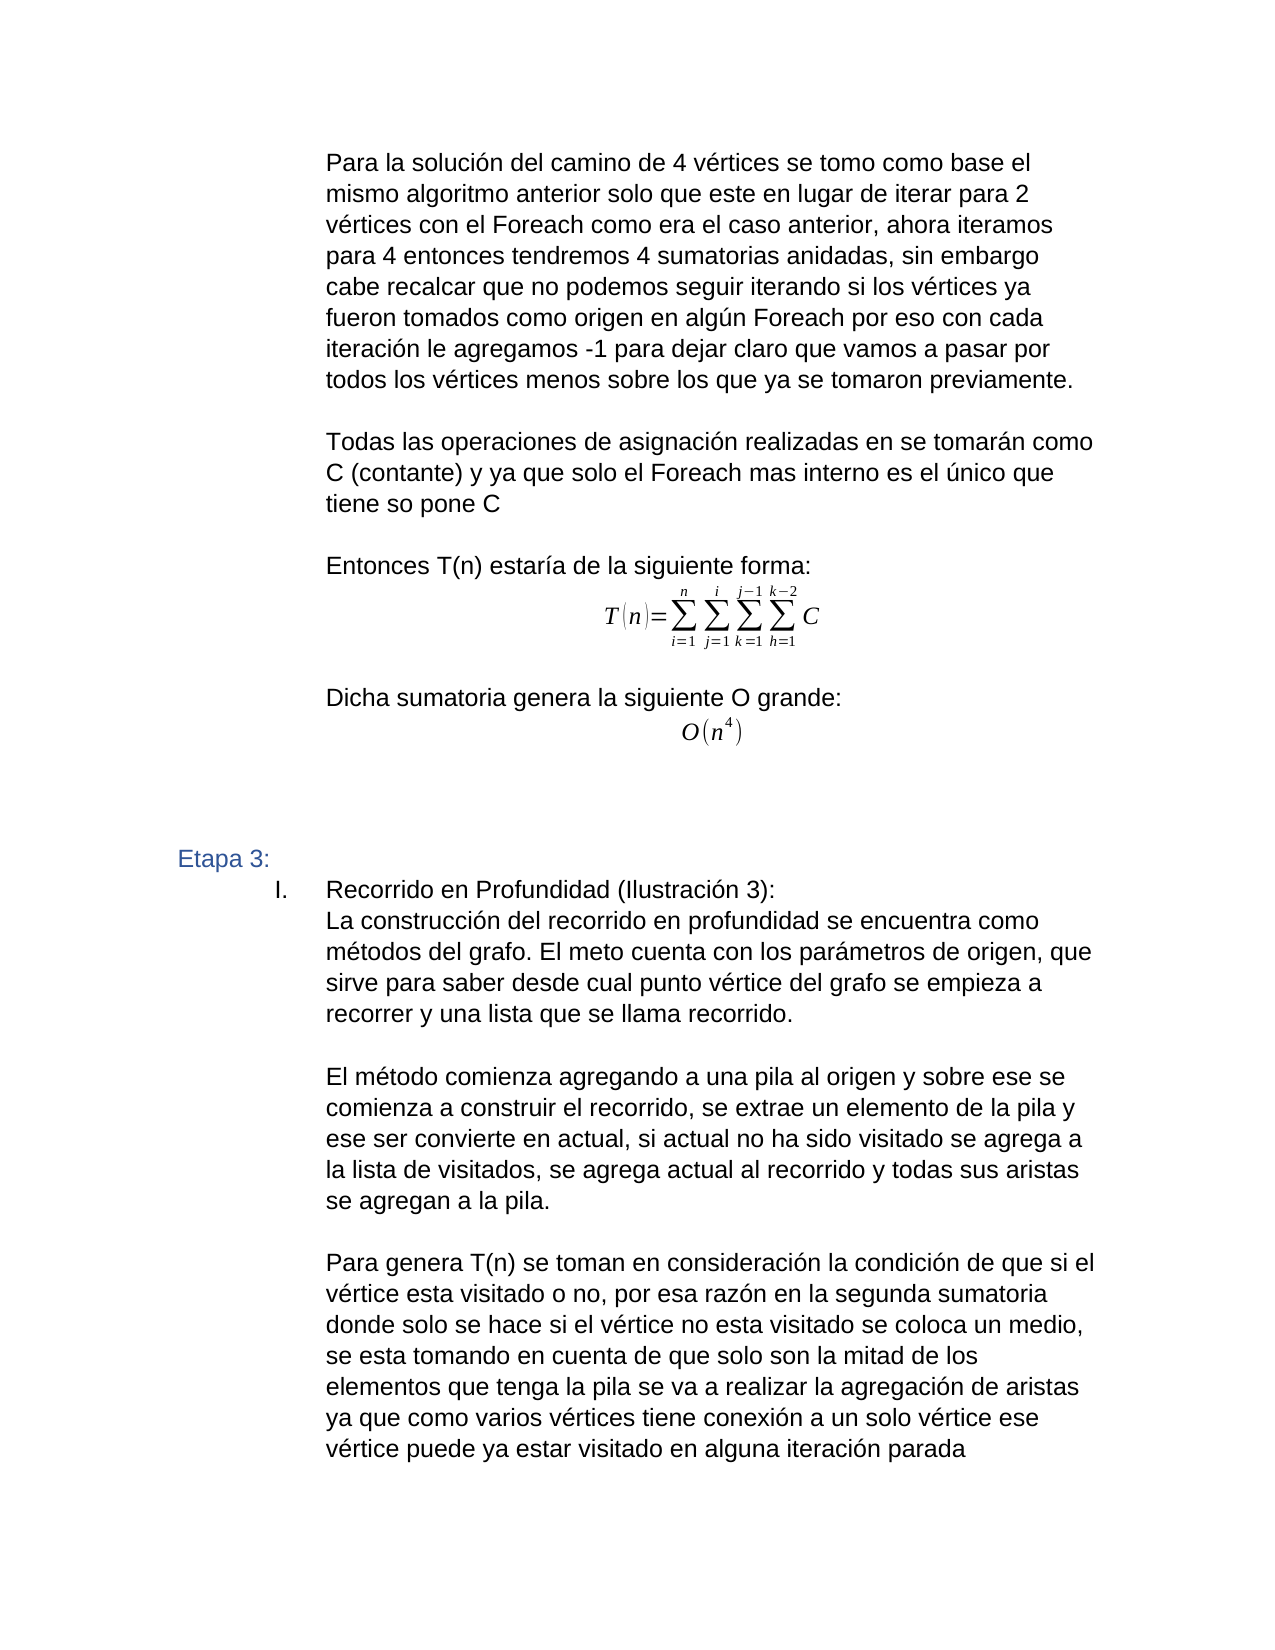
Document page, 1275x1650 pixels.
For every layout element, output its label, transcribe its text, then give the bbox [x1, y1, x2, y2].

list Para la solución del camino de 4 vértices se tomo como base el mismo algoritmo anterior solo que este en lugar de iterar para 2 vértices con el Foreach como era el caso anterior, ahora iteramos para 4 entonces tendremos 4 sumatorias anidadas, sin embargo cabe recalcar que no podemos seguir iterando si los vértices ya fueron tomados como origen en algún Foreach por eso con cada iteración le agregamos -1 para dejar claro que vamos a pasar por todos los vértices menos sobre los que ya se tomaron previamente. [326, 148, 1098, 394]
list Entonces T(n) estaría de la siguiente forma: [326, 551, 1098, 580]
list Todas las operaciones de asignación realizadas en se tomarán como C (contante) y ya que solo el Foreach mas interno es el único que tiene so pone C [326, 427, 1098, 518]
subtitle Etapa 3: [177, 844, 1098, 873]
list El método comienza agregando a una pila al origen y sobre ese se comienza a construir el recorrido, se extrae un elemento de la pila y ese ser convierte en actual, si actual no ha sido visitado se agrega a la lista de visitados, se agrega actual al recorrido y todas sus aristas se agregan a la pila. [326, 1062, 1098, 1214]
list Dicha sumatoria genera la siguiente O grande: [326, 683, 1098, 711]
list Para genera T(n) se toman en consideración la condición de que si el vértice esta visitado o no, por esa razón en la segunda sumatoria donde solo se hace si el vértice no esta visitado se coloca un medio, se esta tomando en cuenta de que solo son la mitad de los elementos que tenga la pila se va a realizar la agregación de aristas ya que como varios vértices tiene conexión a un solo vértice ese vértice puede ya estar visitado en alguna iteración parada [326, 1248, 1098, 1463]
list Recorrido en Profundidad (Ilustración 3): [288, 875, 1098, 904]
list La construcción del recorrido en profundidad se encuentra como métodos del grafo. El meto cuenta con los parámetros de origen, que sirve para saber desde cual punto vértice del grafo se empieza a recorrer y una lista que se llama recorrido. [326, 906, 1098, 1028]
